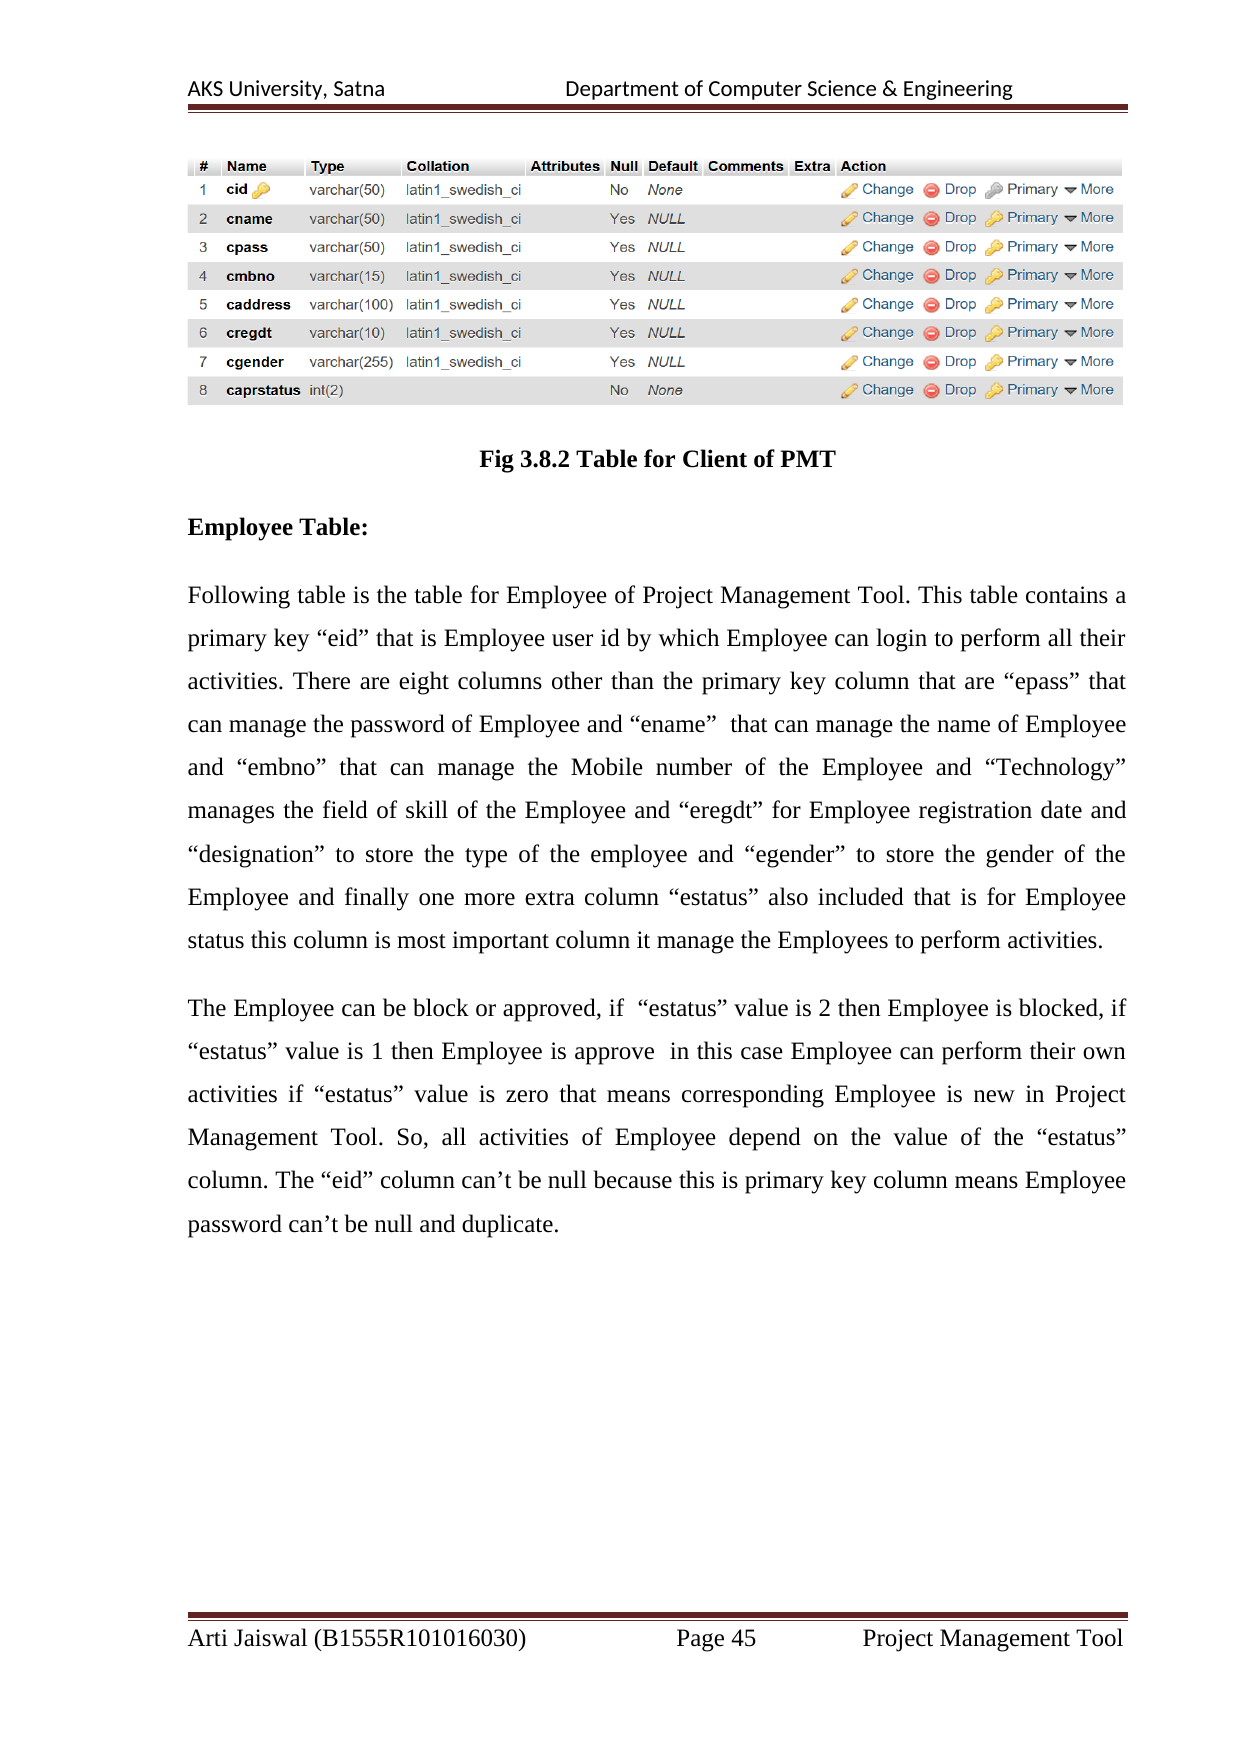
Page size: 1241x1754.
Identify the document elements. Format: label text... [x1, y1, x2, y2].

text Fig 3.8.2 Table for Client of PMT [187, 444, 1128, 472]
text Employee Table: [187, 512, 1128, 541]
picture [187, 150, 1124, 405]
text The Employee can be block or approved, if “estatus” value is 2 then Employee is blocked, if “estatus” value is 1 then Employee is approve in this case Employee can perform their own activities if “estatus” value is zero that means corresponding Employee is new in Project Management Tool. So, all activities of Employee depend on the value of the “estatus” column. The “eid” column can’t be null because this is primary key column means Employee password can’t be null and duplicate. [187, 993, 1128, 1237]
text Following table is the table for Employee of Project Management Tool. This table contains a primary key “eid” that is Employee user id by which Employee can login to perform all their activities. There are eight columns other than the primary key column that are “epass” that can manage the password of Employee and “ename” that can manage the name of Employee and “embno” that can manage the Mobile number of the Employee and “Technology” manages the field of skill of the Employee and “eregdt” for Employee registration date and “designation” to store the type of the employee and “egender” to store the gender of the Employee and finally one more extra column “estatus” also included that is for Employee status this column is most important column it manage the Employees to perform activities. [187, 580, 1128, 954]
